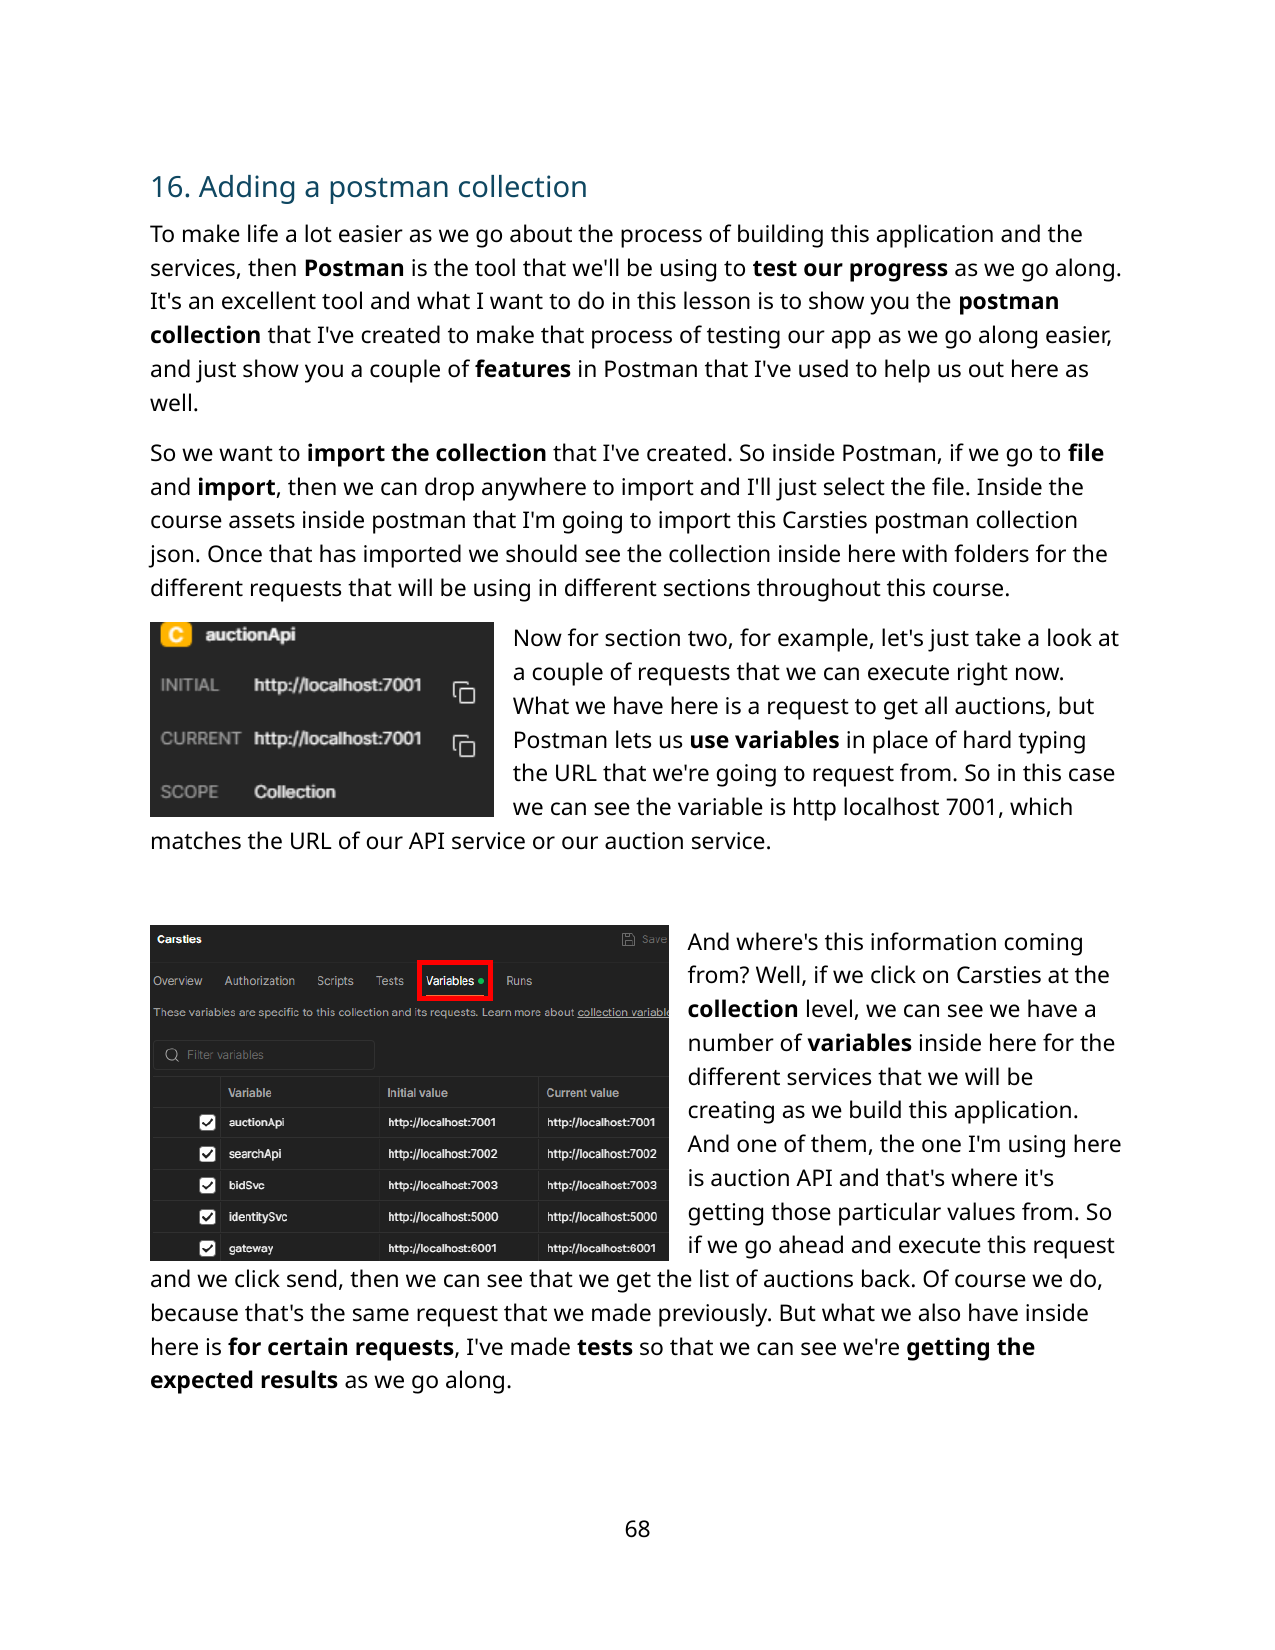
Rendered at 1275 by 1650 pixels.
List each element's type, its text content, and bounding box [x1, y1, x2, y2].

picture [150, 925, 669, 1261]
text So we want to import the collection that I've created. So inside Postman, if we go to file and import, then we can drop anywhere to import and I'll just select the file. Inside the course assets inside postman that I'm going to import this Carsties postman collection json. Once that has imported we should see the collection inside here with folders for the different requests that will be using in different sections throughout this course. [150, 437, 1125, 603]
text To make life a lot easier as we go about the process of building this application and the services, then Postman is the tool that we'll be using to test our progress as we go along. It's an excellent tool and what I want to do in this lesson is to show you the postman collection that I've created to make that process of testing our app as we go along easier, and just show you a couple of features in Postman that I've used to help us out here as well. [150, 218, 1125, 418]
subtitle 16. Adding a postman collection [150, 167, 1125, 206]
picture [150, 622, 494, 817]
